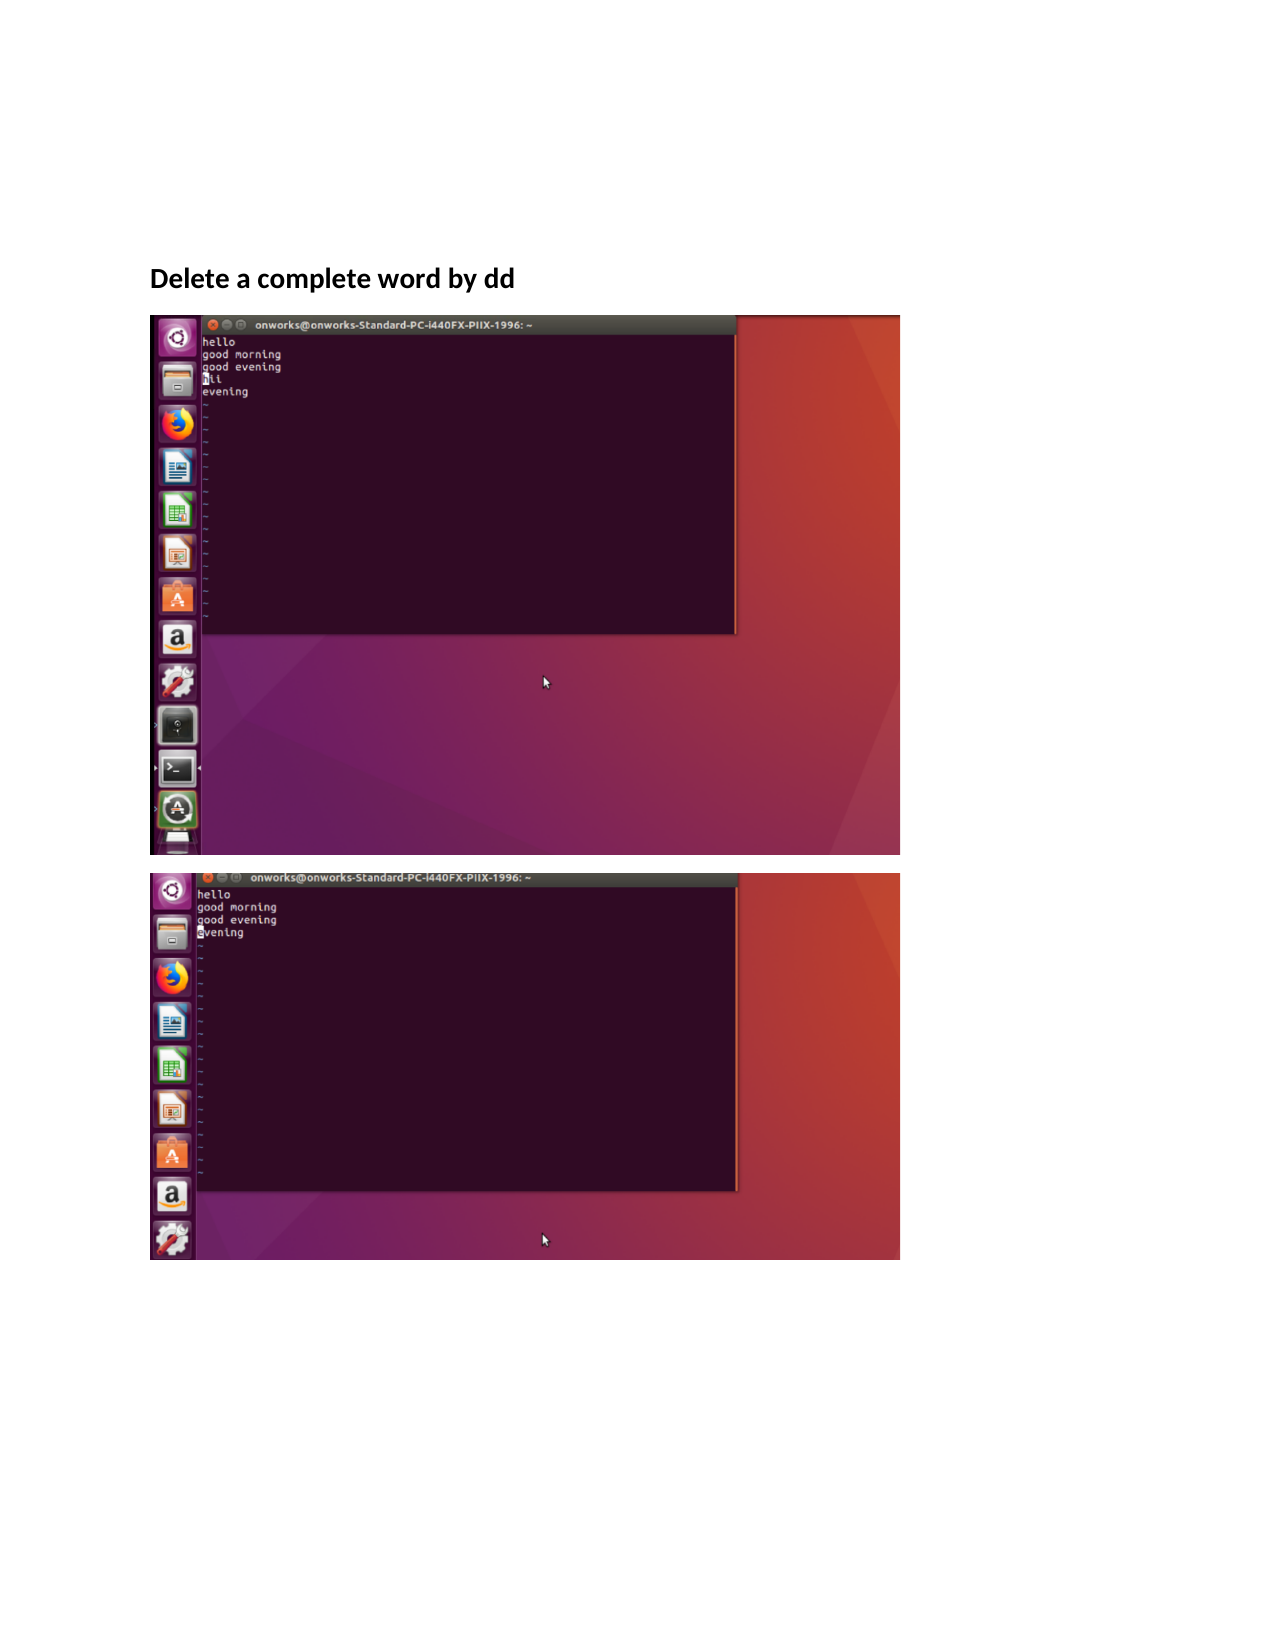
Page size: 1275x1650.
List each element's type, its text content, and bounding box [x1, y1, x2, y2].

picture [150, 315, 901, 855]
text Delete a complete word by dd [150, 260, 1125, 296]
picture [150, 873, 901, 1260]
